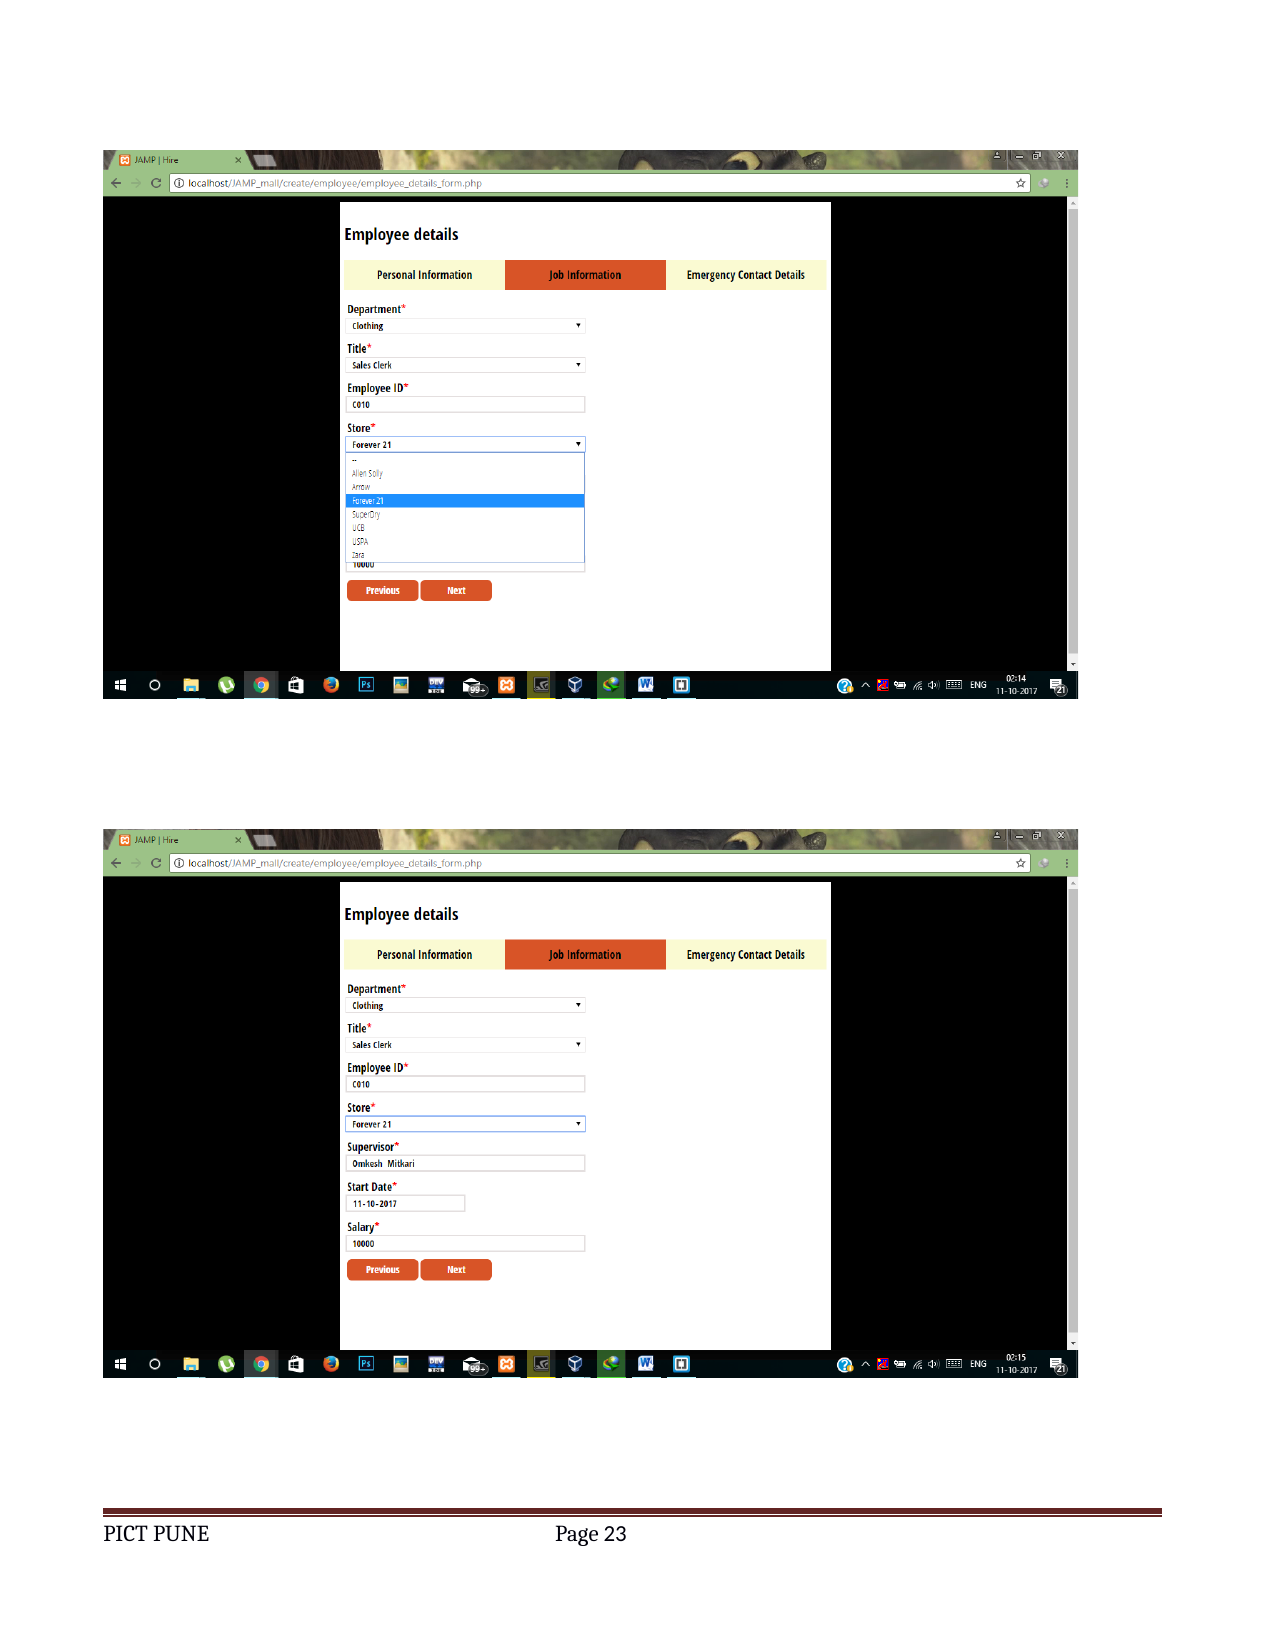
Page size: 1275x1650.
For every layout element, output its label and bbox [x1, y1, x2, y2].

picture [103, 829, 1079, 1378]
picture [103, 150, 1079, 699]
